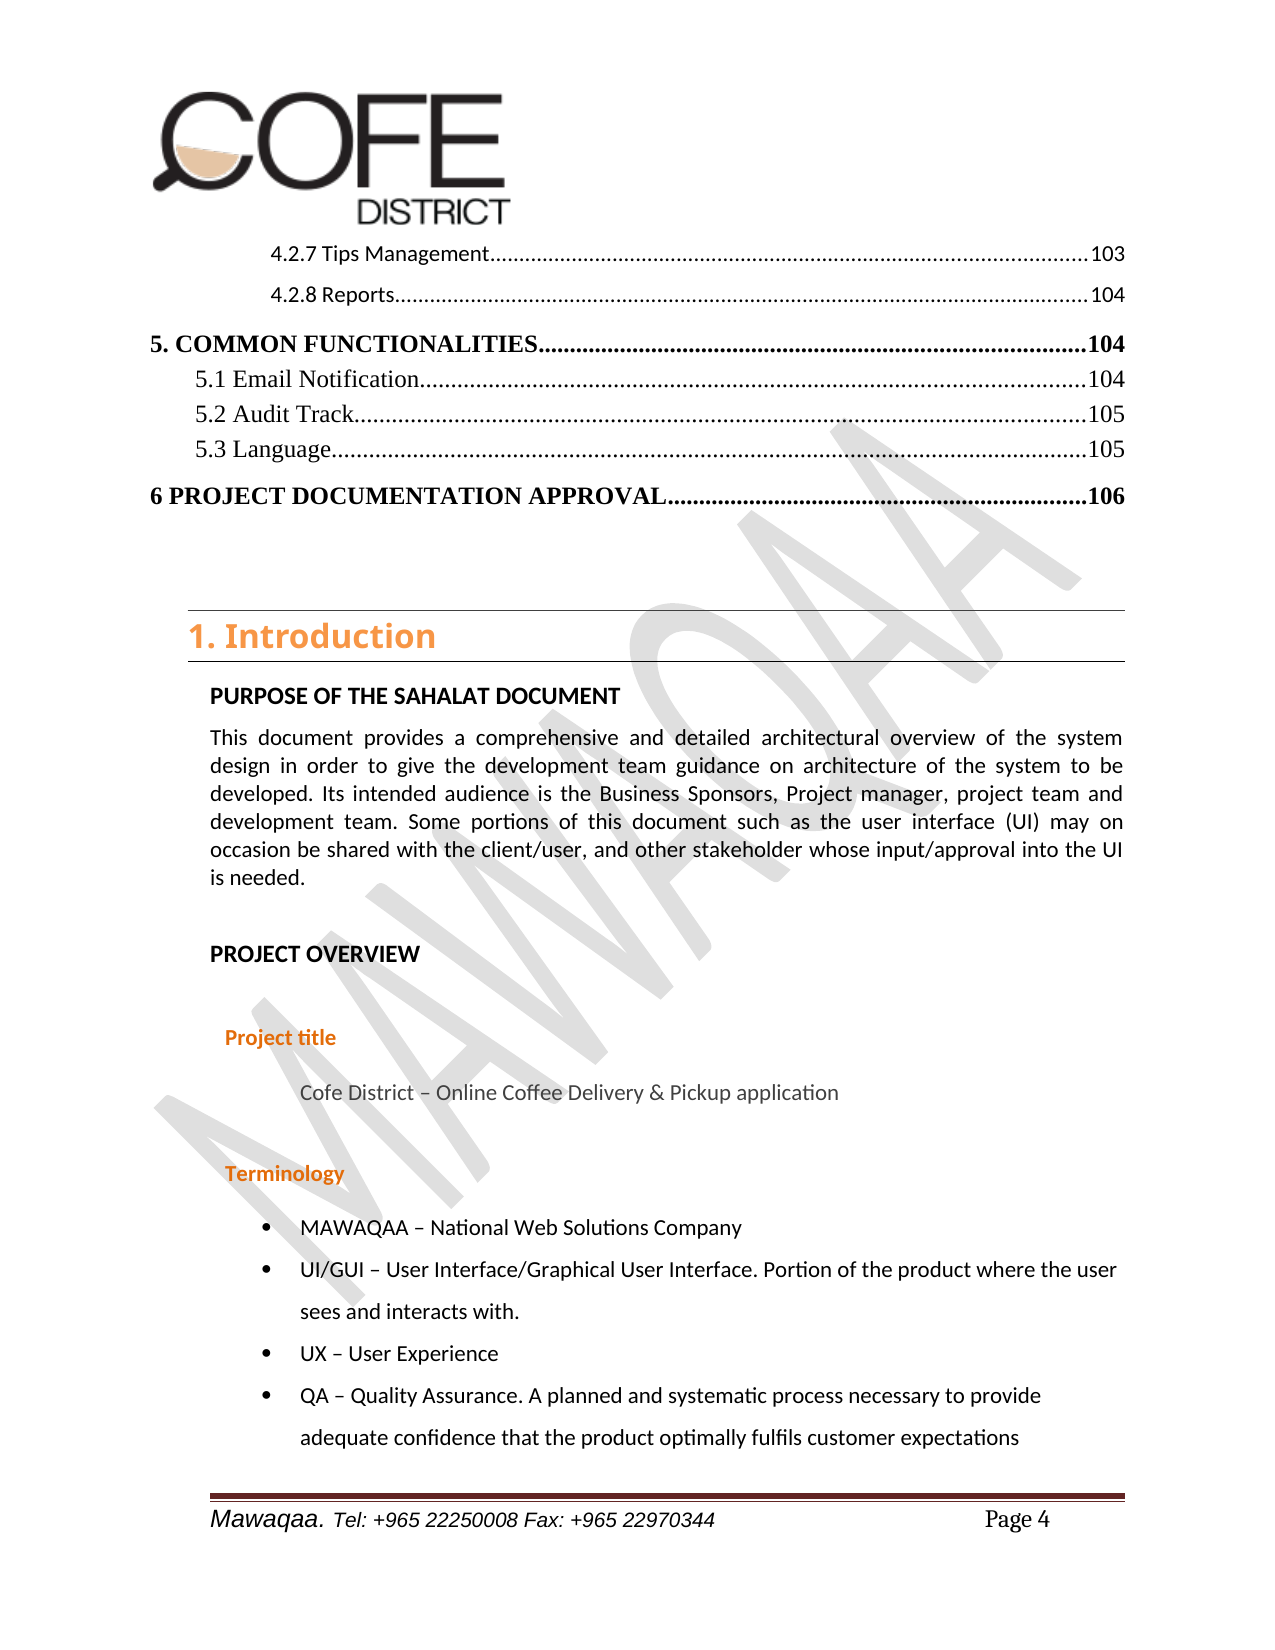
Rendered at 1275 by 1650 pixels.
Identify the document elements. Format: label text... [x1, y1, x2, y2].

text Terminology [150, 1159, 1125, 1187]
text Cofe District – Online Coffee Delivery & Pickup application [225, 1078, 1125, 1106]
subtitle PROJECT OVERVIEW [210, 938, 1125, 969]
list UX – User Experience [262, 1339, 1125, 1367]
text Project title [150, 1023, 1125, 1051]
text This document provides a comprehensive and detailed architectural overview of the system design in order to give the development team guidance on architecture of the system to be developed. Its intended audience is the Business Sponsors, Project manager, project team and development team. Some portions of this document such as the user interface (UI) may on occasion be shared with the client/user, and other stakeholder whose input/approval into the UI is needed. [210, 723, 1125, 891]
subtitle Purpose of The detailed Specification Document [210, 680, 1125, 711]
list MAWAQAA – National Web Solutions Company [262, 1213, 1125, 1241]
picture [150, 81, 522, 233]
list UI/GUI – User Interface/Graphical User Interface. Portion of the product where the user sees and interacts with. [262, 1255, 1125, 1325]
list QA – Quality Assurance. A planned and systematic process necessary to provide adequate confidence that the product optimally fulfils customer expectations [262, 1381, 1125, 1451]
subtitle Introduction [187, 611, 1125, 662]
